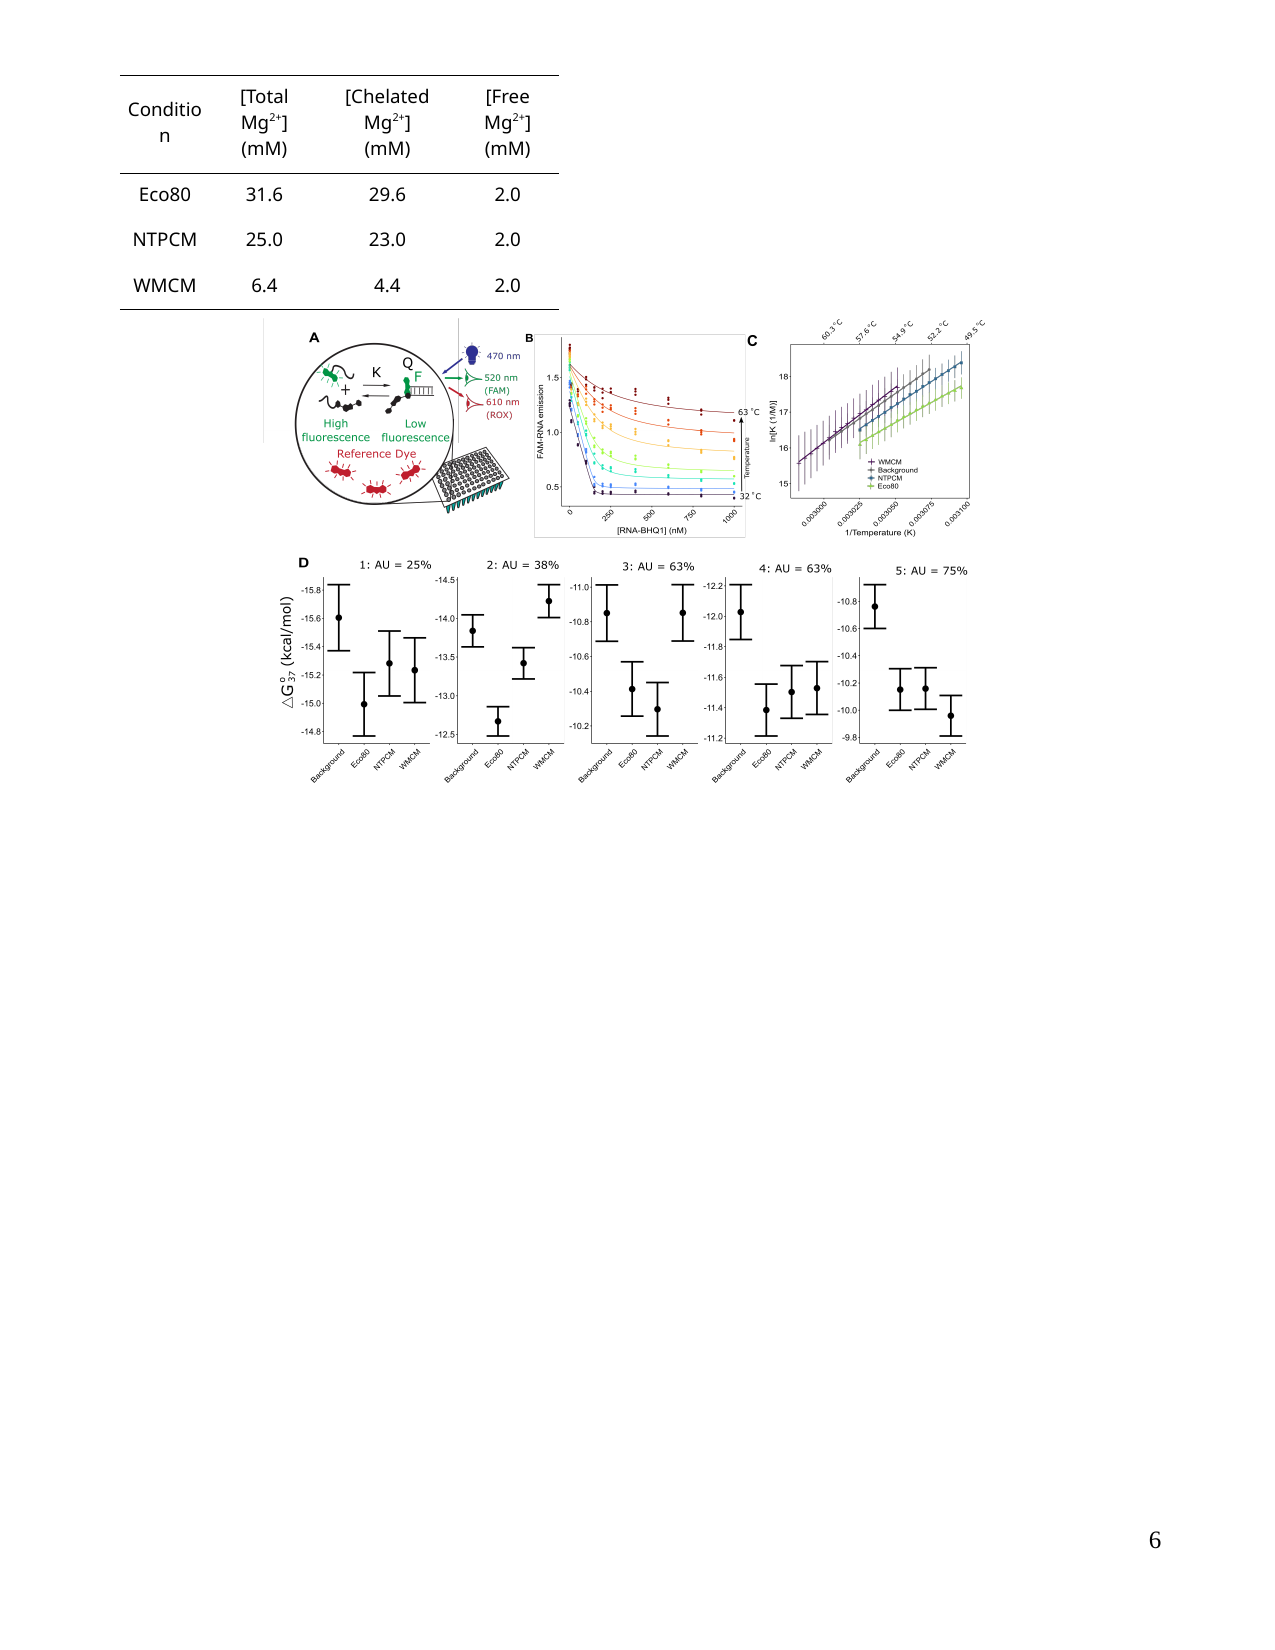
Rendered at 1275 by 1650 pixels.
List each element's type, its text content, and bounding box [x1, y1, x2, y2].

table_cell 29.6 [319, 174, 456, 219]
table_cell 6.4 [210, 264, 318, 309]
table_cell 4.4 [319, 264, 456, 309]
table_cell 2.0 [456, 174, 559, 219]
table_cell 25.0 [210, 219, 318, 264]
table_cell 23.0 [319, 219, 456, 264]
table_header [Free Mg2+] (mM) [456, 76, 559, 172]
table_header [Chelated Mg2+] (mM) [319, 76, 456, 172]
table_cell NTPCM [120, 219, 210, 264]
table_cell 31.6 [210, 174, 318, 219]
table_header [Total Mg2+] (mM) [210, 76, 318, 172]
table_cell WMCM [120, 264, 210, 309]
table_cell Eco80 [120, 174, 210, 219]
table_cell 2.0 [456, 219, 559, 264]
picture [262, 310, 1013, 791]
table_cell 2.0 [456, 264, 559, 309]
table_header Condition [120, 76, 210, 172]
